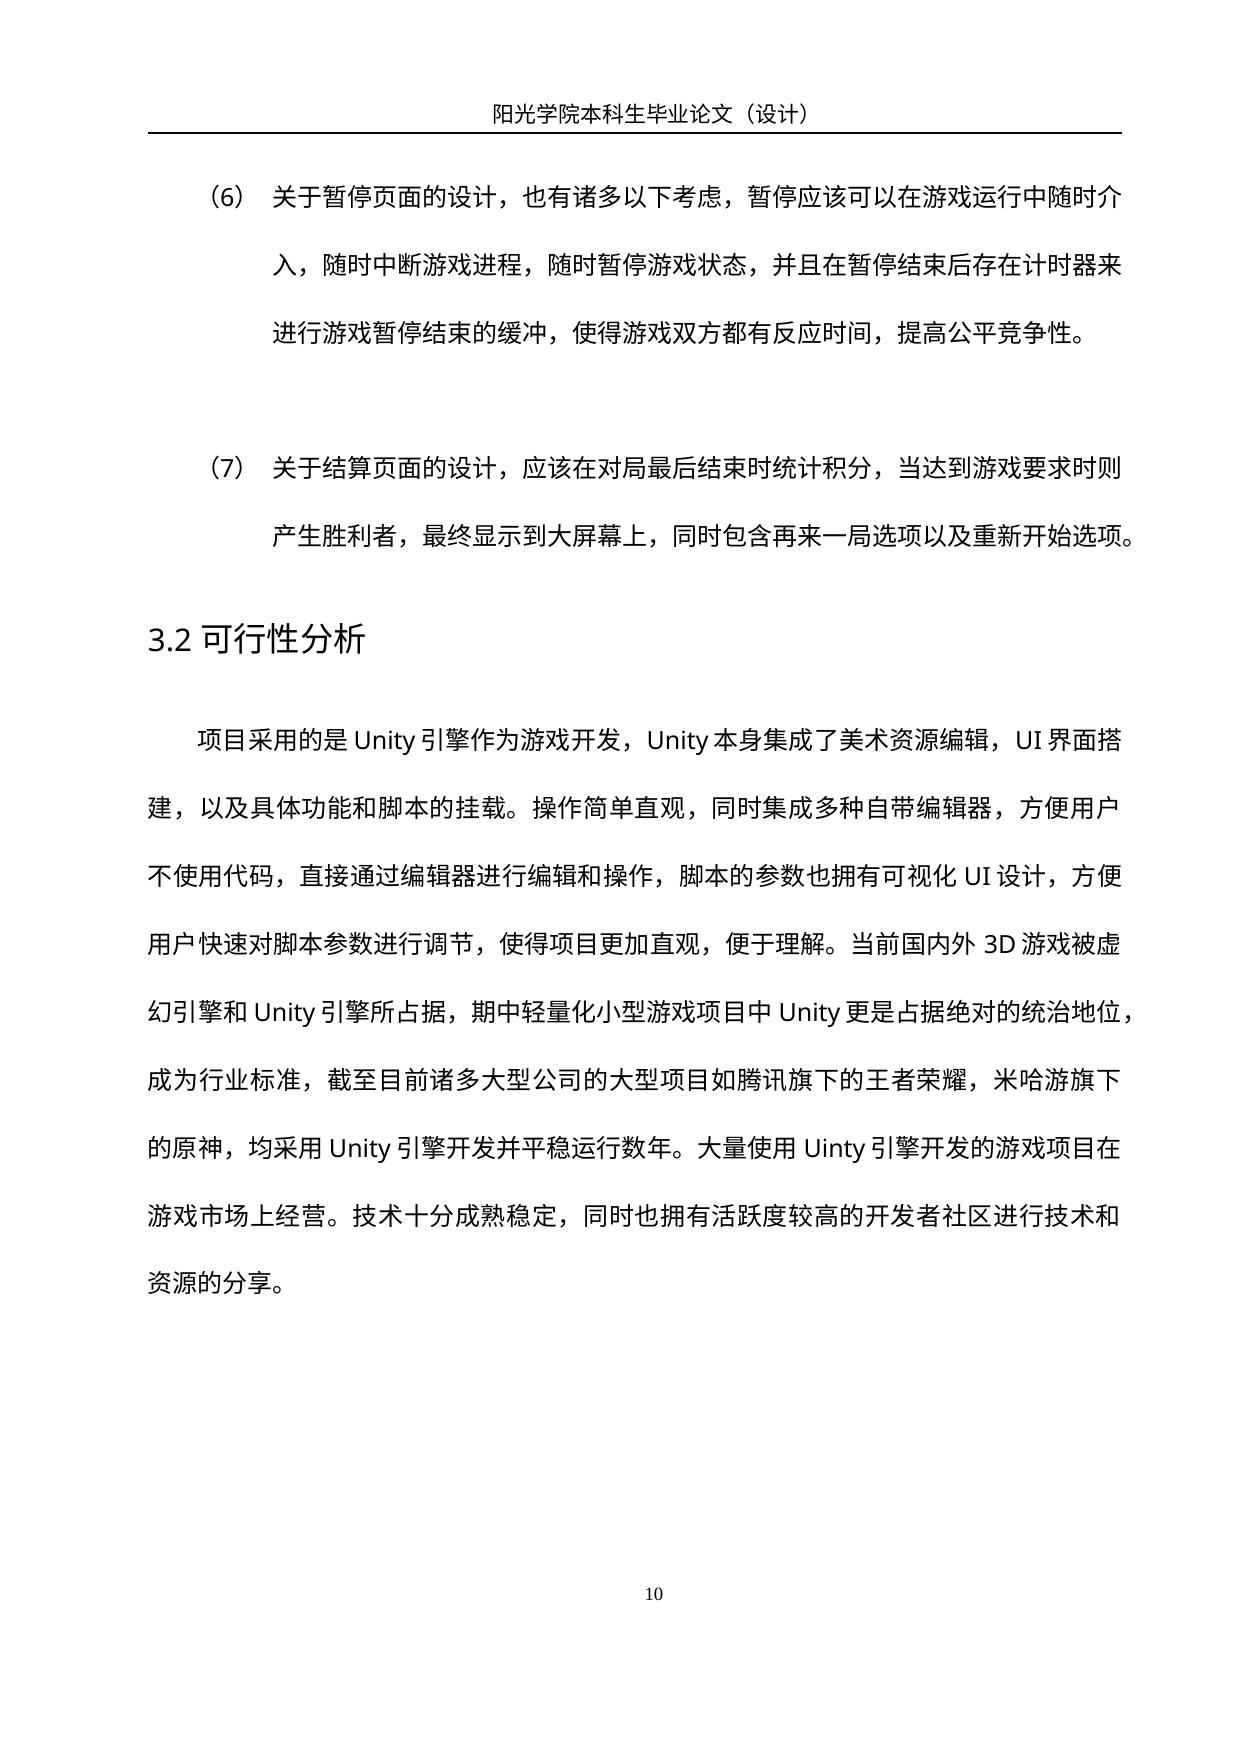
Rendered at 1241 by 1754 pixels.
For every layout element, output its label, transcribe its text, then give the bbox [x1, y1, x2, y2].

subtitle 可行性分析 [148, 603, 1122, 671]
list 关于结算页面的设计，应该在对局最后结束时统计积分，当达到游戏要求时则产生胜利者，最终显示到大屏幕上，同时包含再来一局选项以及重新开始选项。 [195, 433, 1122, 569]
list 关于暂停页面的设计，也有诸多以下考虑，暂停应该可以在游戏运行中随时介入，随时中断游戏进程，随时暂停游戏状态，并且在暂停结束后存在计时器来进行游戏暂停结束的缓冲，使得游戏双方都有反应时间，提高公平竞争性。 [195, 161, 1122, 365]
text 项目采用的是Unity引擎作为游戏开发，Unity本身集成了美术资源编辑，UI界面搭建，以及具体功能和脚本的挂载。操作简单直观，同时集成多种自带编辑器，方便用户不使用代码，直接通过编辑器进行编辑和操作，脚本的参数也拥有可视化UI设计，方便用户快速对脚本参数进行调节，使得项目更加直观，便于理解。当前国内外3D游戏被虚幻引擎和Unity引擎所占据，期中轻量化小型游戏项目中Unity更是占据绝对的统治地位，成为行业标准，截至目前诸多大型公司的大型项目如腾讯旗下的王者荣耀，米哈游旗下的原神，均采用Unity引擎开发并平稳运行数年。大量使用Uinty引擎开发的游戏项目在游戏市场上经营。技术十分成熟稳定，同时也拥有活跃度较高的开发者社区进行技术和资源的分享。 [148, 705, 1122, 1316]
